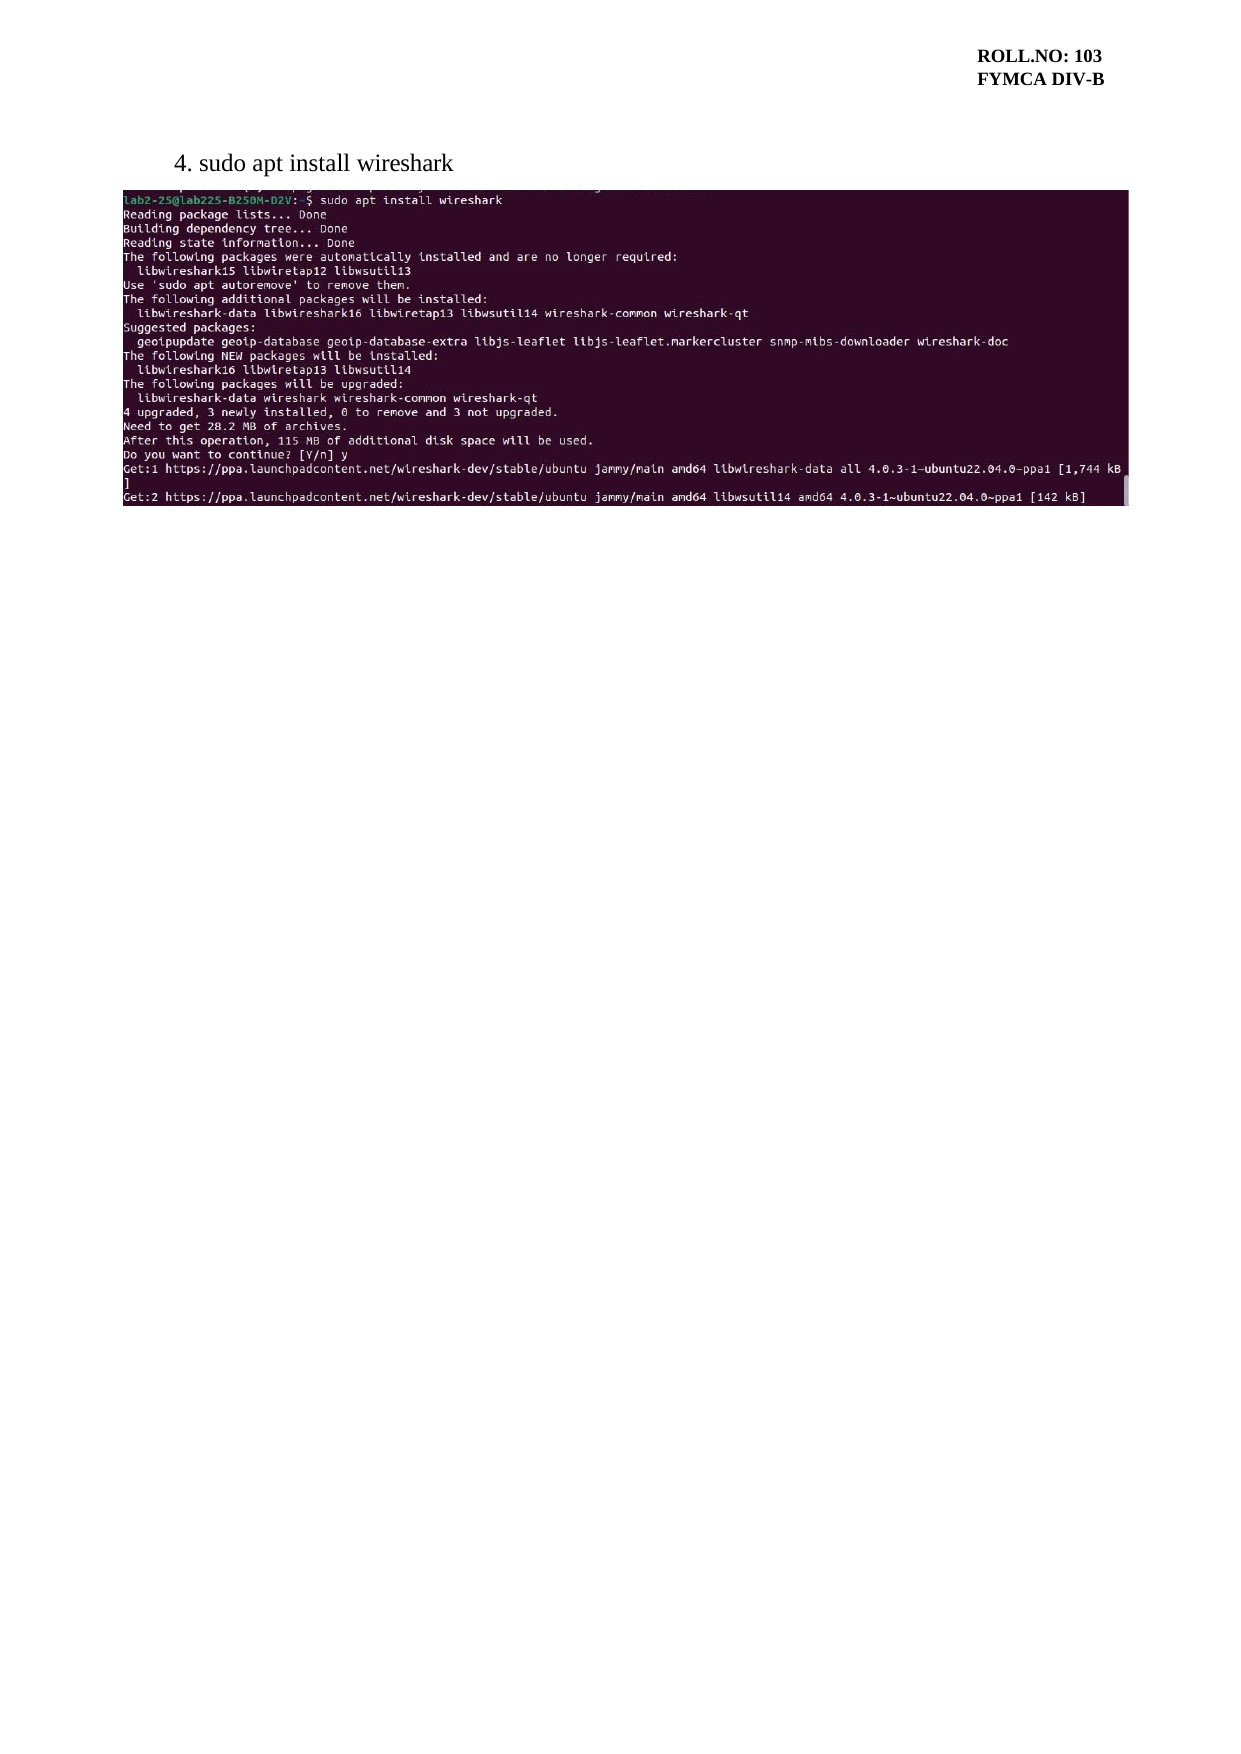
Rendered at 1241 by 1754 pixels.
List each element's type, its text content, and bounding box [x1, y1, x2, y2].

picture [122, 190, 1129, 506]
list sudo apt install wireshark [174, 148, 1207, 177]
